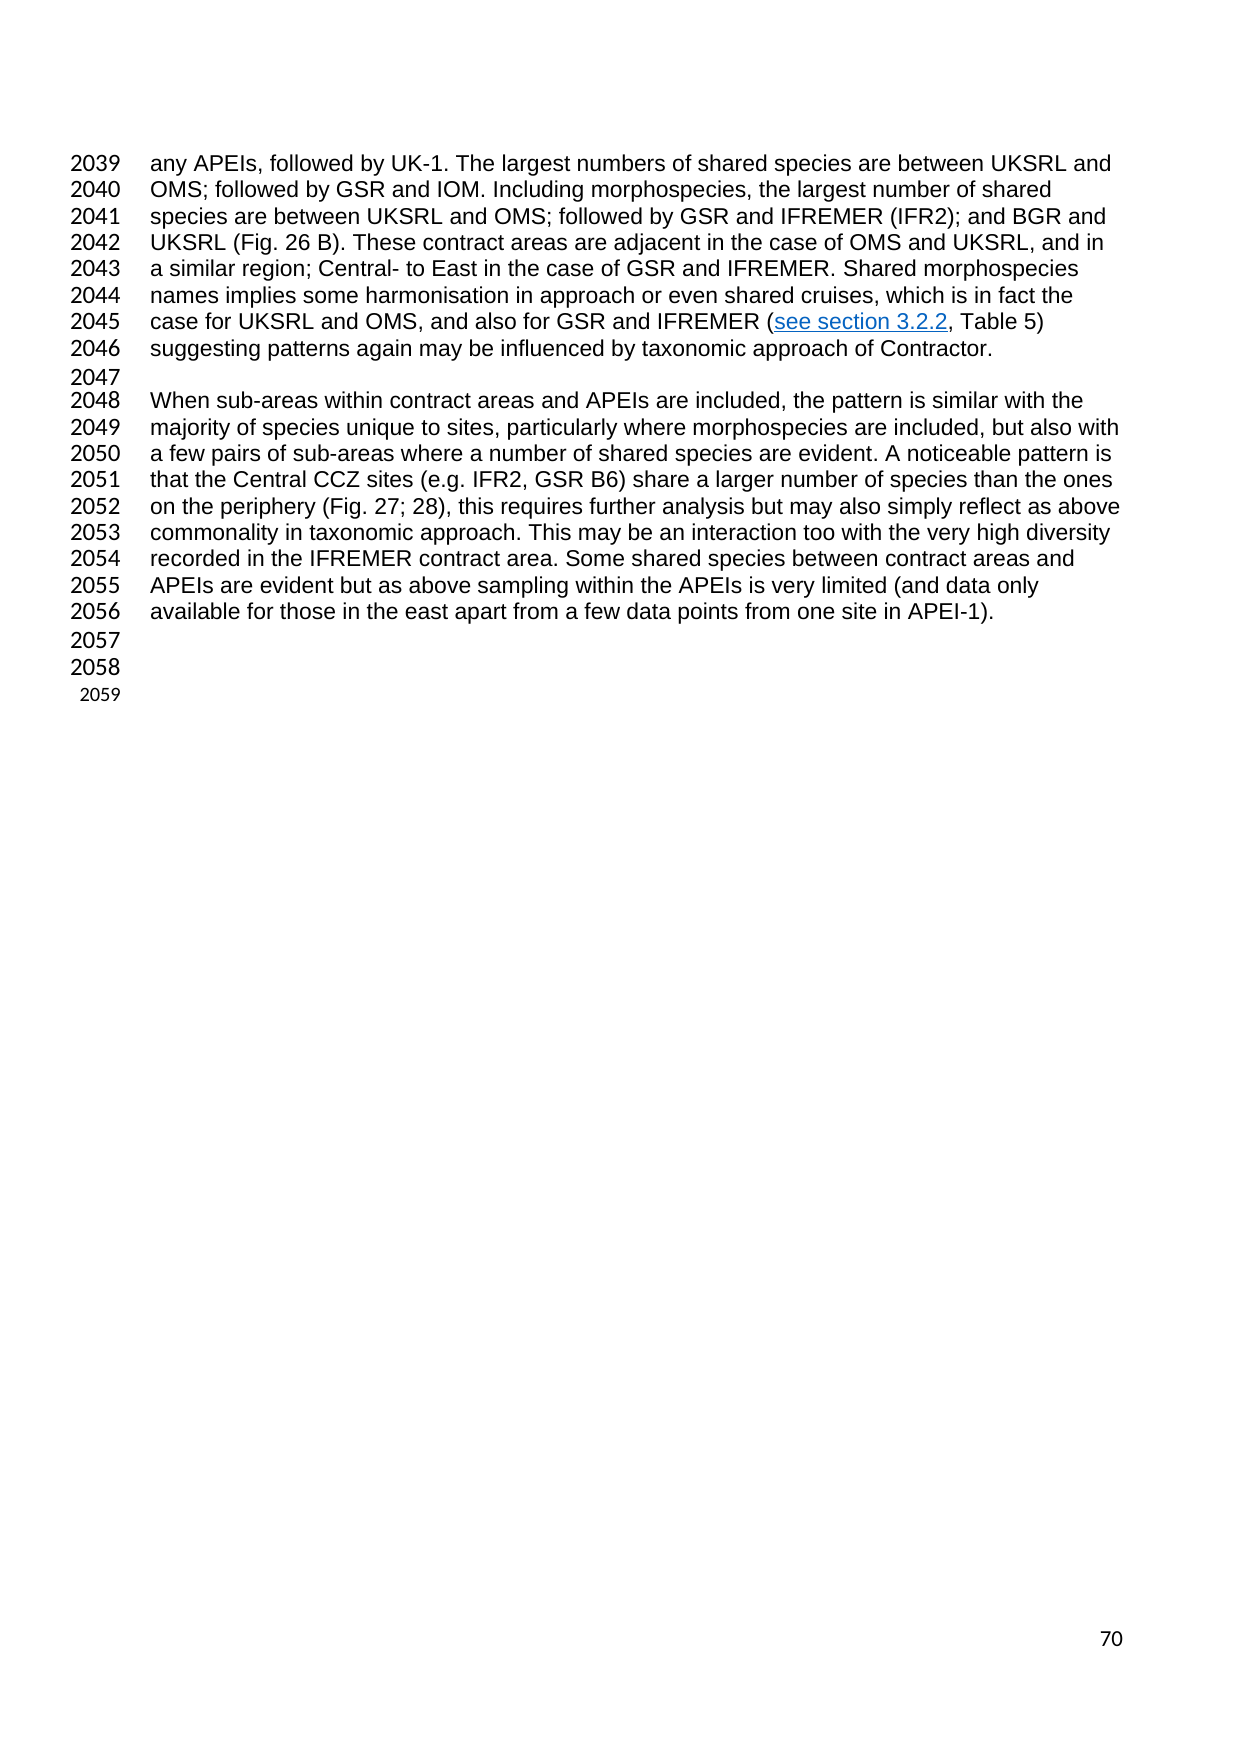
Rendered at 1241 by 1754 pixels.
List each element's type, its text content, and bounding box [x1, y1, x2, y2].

text When sub-areas within contract areas and APEIs are included, the pattern is similar with the majority of species unique to sites, particularly where morphospecies are included, but also with a few pairs of sub-areas where a number of shared species are evident. A noticeable pattern is that the Central CCZ sites (e.g. IFR2, GSR B6) share a larger number of species than the ones on the periphery (Fig. 27; 28), this requires further analysis but may also simply reflect as above commonality in taxonomic approach. This may be an interaction too with the very high diversity recorded in the IFREMER contract area. Some shared species between contract areas and APEIs are evident but as above sampling within the APEIs is very limited (and data only available for those in the east apart from a few data points from one site in APEI-1). [150, 387, 1123, 624]
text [150, 150, 1123, 361]
